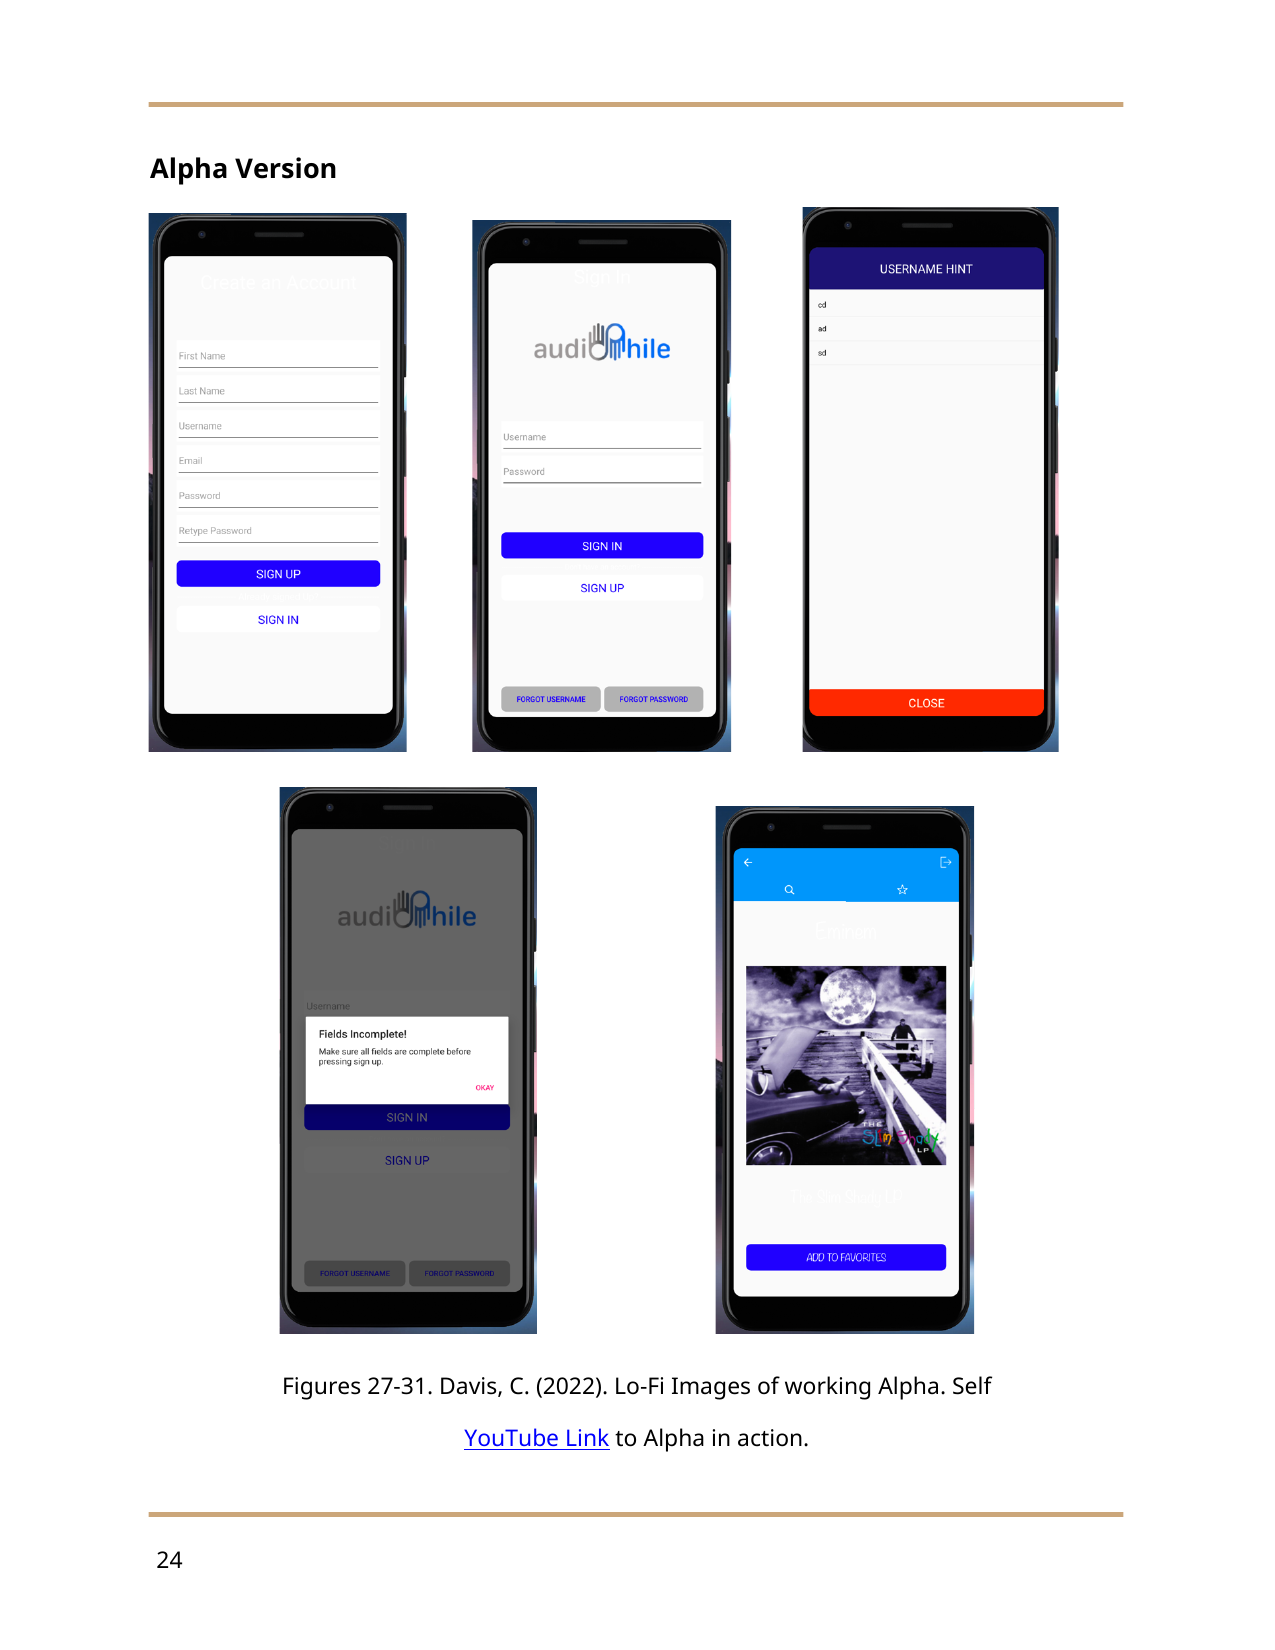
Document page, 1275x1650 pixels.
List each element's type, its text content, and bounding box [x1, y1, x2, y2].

text YouTube Link to Alpha in action. [148, 1422, 1125, 1453]
picture [279, 787, 537, 1334]
subtitle Alpha Version [150, 150, 939, 187]
picture [148, 102, 1124, 107]
picture [148, 213, 407, 752]
picture [472, 220, 732, 752]
picture [802, 207, 1059, 752]
text Figures 27-31. Davis, C. (2022). Lo-Fi Images of working Alpha. Self [148, 1370, 1125, 1401]
picture [148, 1512, 1124, 1517]
picture [715, 806, 975, 1334]
